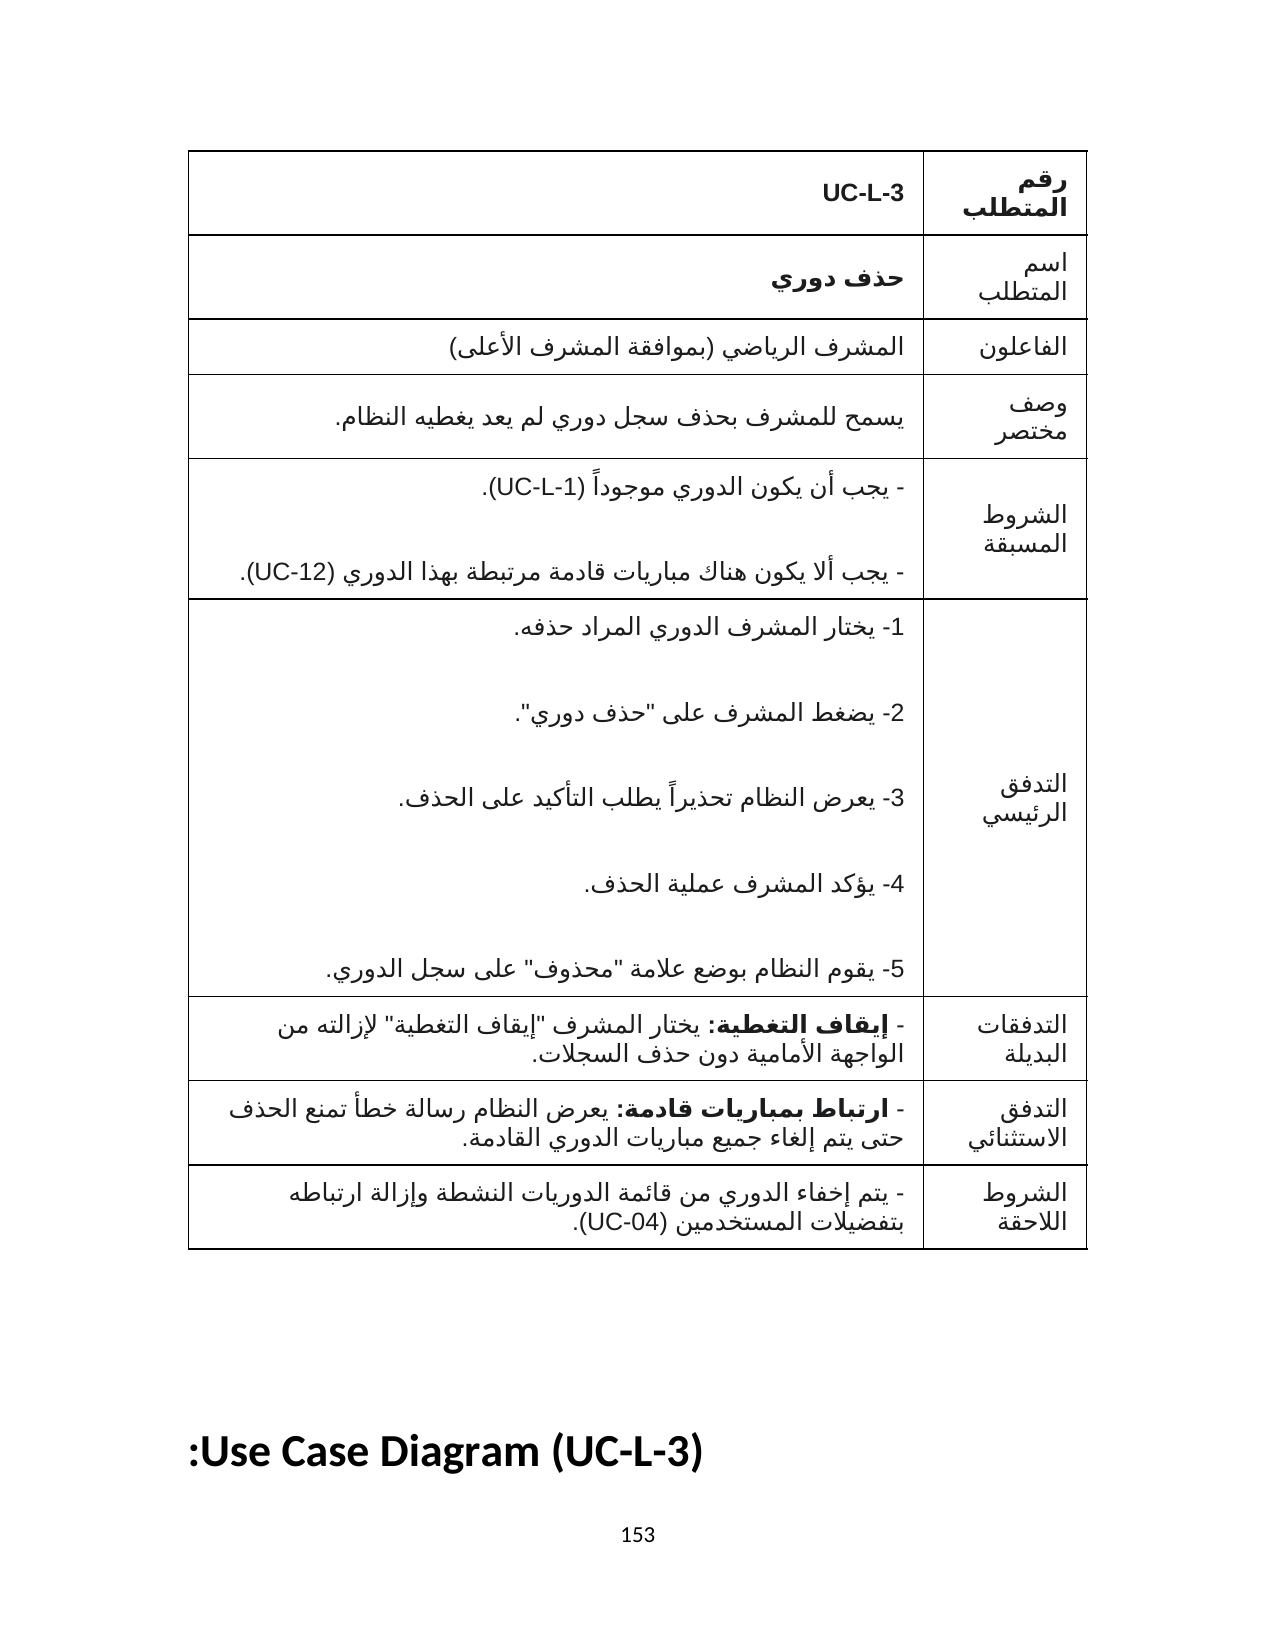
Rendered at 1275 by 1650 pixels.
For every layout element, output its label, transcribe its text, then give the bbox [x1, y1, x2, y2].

table_cell الشروط اللاحقة [924, 1166, 1086, 1248]
table_cell - يتم إخفاء الدوري من قائمة الدوريات النشطة وإزالة ارتباطه بتفضيلات المستخدمين (UC-04). [189, 1166, 923, 1248]
table_cell وصف مختصر [924, 375, 1086, 457]
table_cell الفاعلون [924, 320, 1086, 373]
table_cell المشرف الرياضي (بموافقة المشرف الأعلى) [189, 320, 923, 373]
table_cell التدفق الرئيسي [924, 600, 1086, 996]
table_cell التدفقات البديلة [924, 997, 1086, 1080]
table_cell - ارتباط بمباريات قادمة: يعرض النظام رسالة خطأ تمنع الحذف حتى يتم إلغاء جميع مباريات الدوري القادمة. [189, 1081, 923, 1164]
table_cell الشروط المسبقة [924, 459, 1086, 598]
table_header رقم المتطلب [924, 152, 1086, 234]
text Use Case Diagram (UC-L-3): [187, 1422, 1087, 1478]
table_cell - يجب أن يكون الدوري موجوداً (UC-L-1). - يجب ألا يكون هناك مباريات قادمة مرتبطة بهذا الدوري (UC-12). [189, 459, 923, 598]
table_header UC-L-3 [189, 152, 923, 234]
table_cell حذف دوري [189, 236, 923, 318]
table_cell التدفق الاستثنائي [924, 1081, 1086, 1164]
table_cell 1- يختار المشرف الدوري المراد حذفه. 2- يضغط المشرف على "حذف دوري". 3- يعرض النظام تحذيراً يطلب التأكيد على الحذف. 4- يؤكد المشرف عملية الحذف. 5- يقوم النظام بوضع علامة "محذوف" على سجل الدوري. [189, 600, 923, 996]
table_cell اسم المتطلب [924, 236, 1086, 318]
table_cell يسمح للمشرف بحذف سجل دوري لم يعد يغطيه النظام. [189, 375, 923, 457]
table_cell - إيقاف التغطية: يختار المشرف "إيقاف التغطية" لإزالته من الواجهة الأمامية دون حذف السجلات. [189, 997, 923, 1080]
